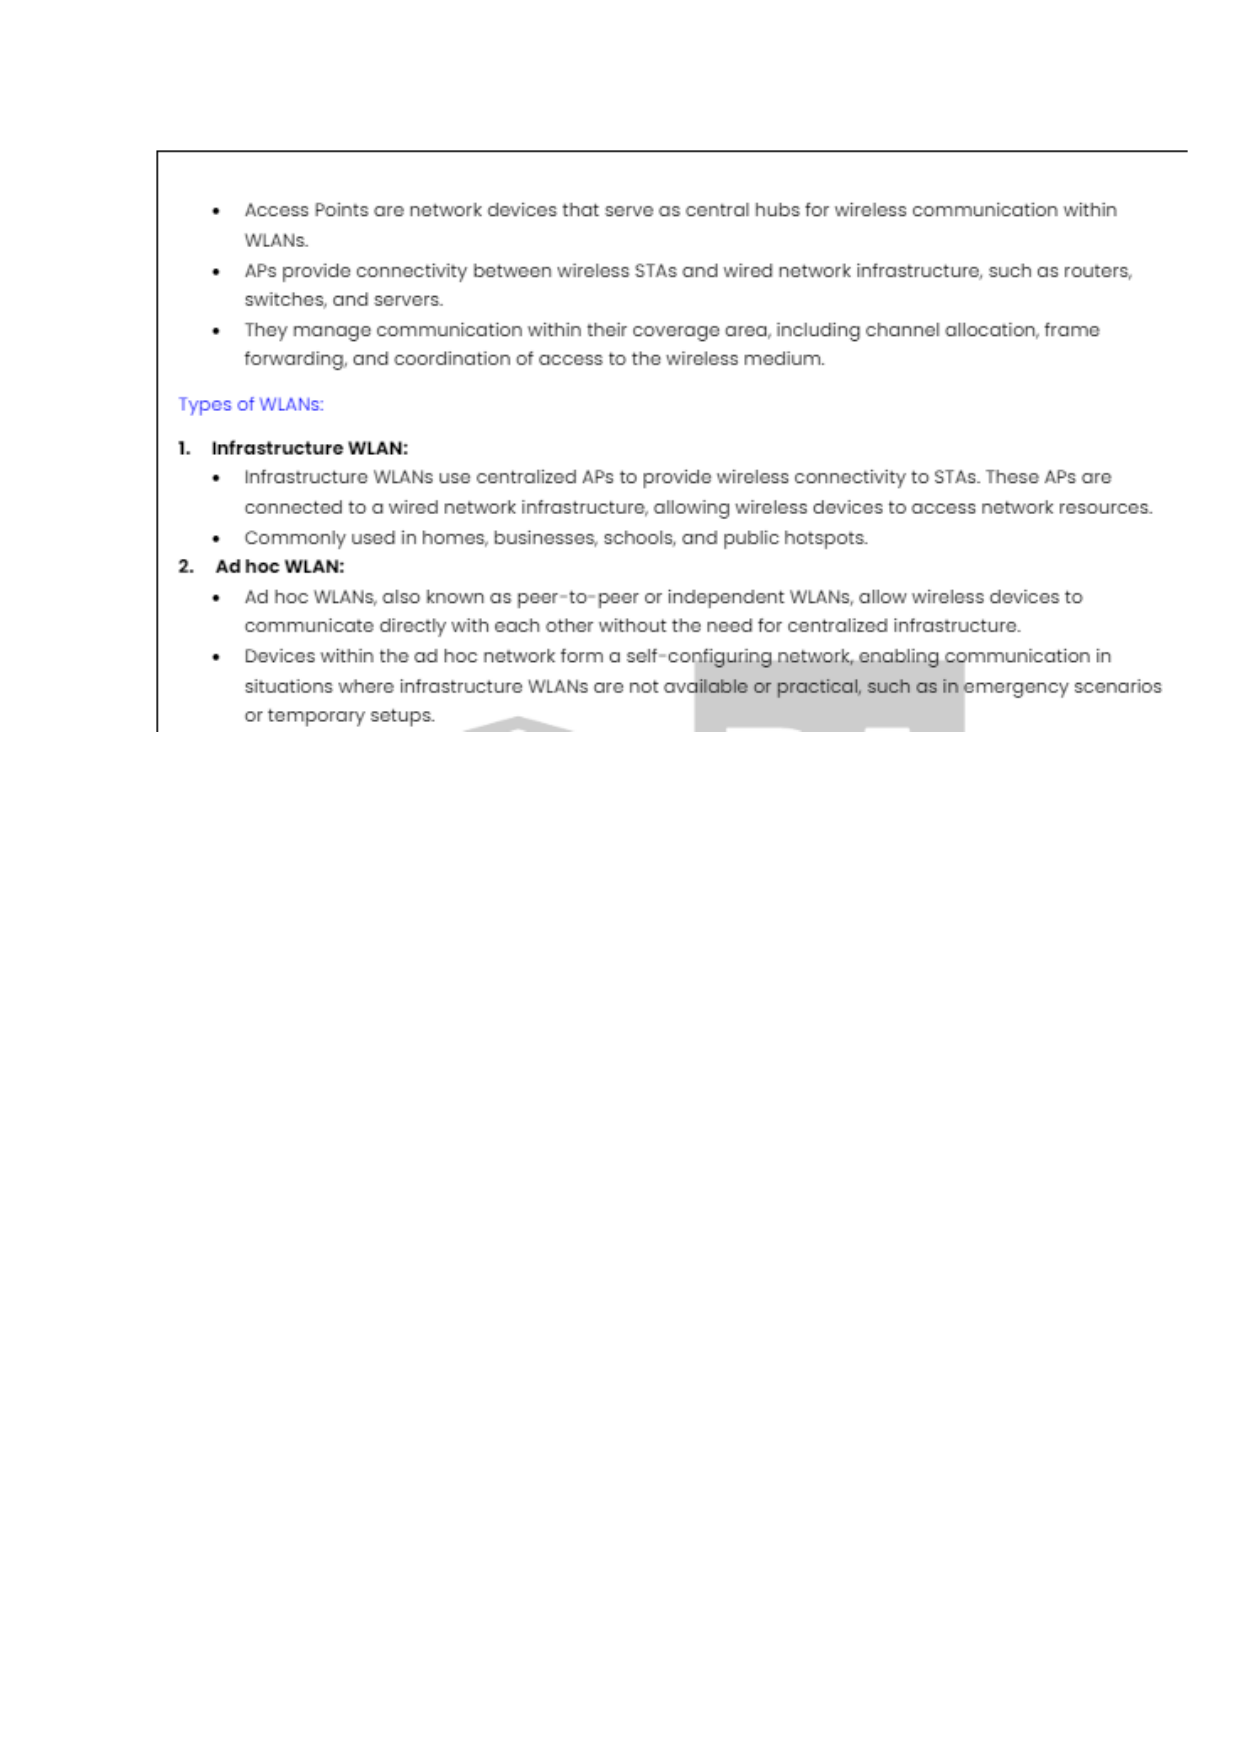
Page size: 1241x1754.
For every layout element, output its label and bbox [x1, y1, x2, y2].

picture [150, 150, 1188, 732]
